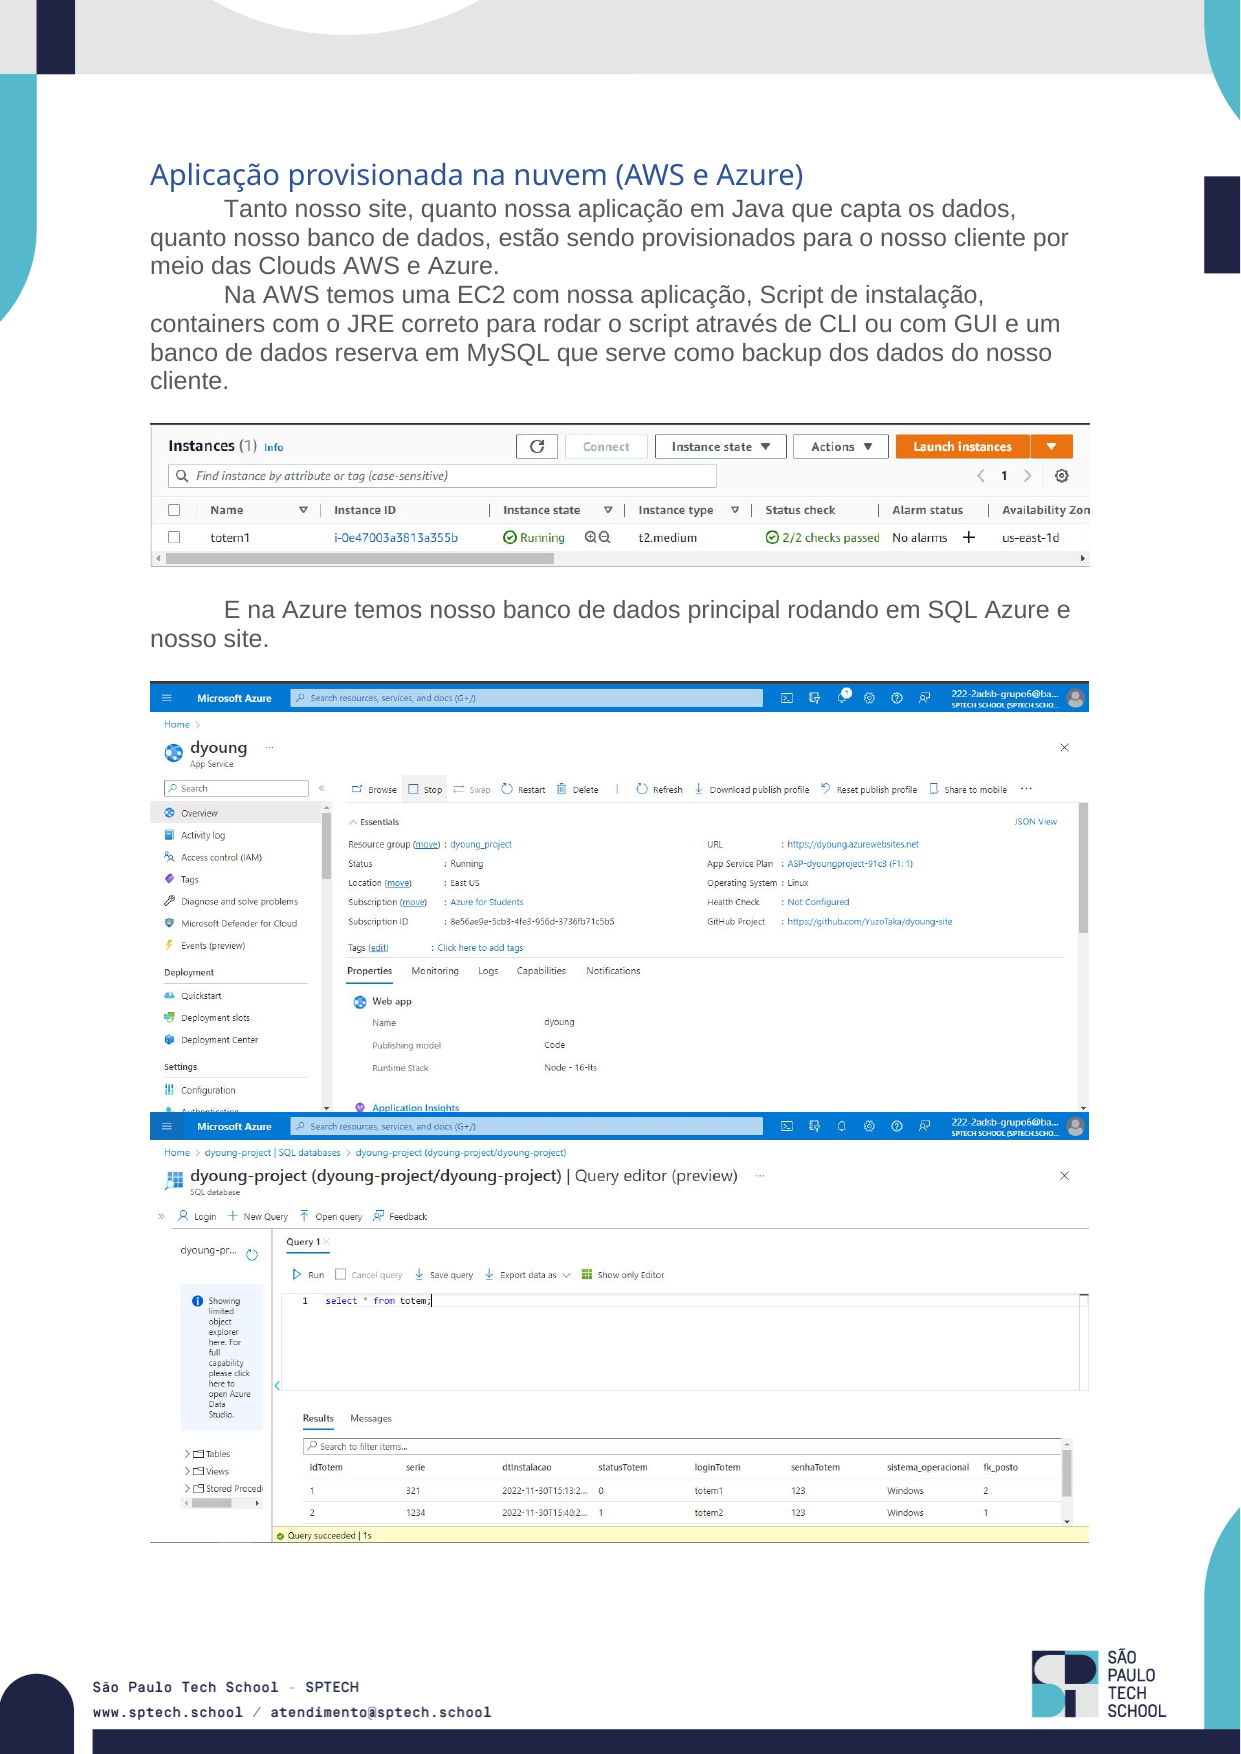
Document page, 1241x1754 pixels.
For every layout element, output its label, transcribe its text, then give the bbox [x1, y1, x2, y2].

subtitle Aplicação provisionada na nuvem (AWS e Azure) [150, 154, 1090, 194]
text E na Azure temos nosso banco de dados principal rodando em SQL Azure e nosso site. [150, 595, 1090, 653]
text Tanto nosso site, quanto nossa aplicação em Java que capta os dados, quanto nosso banco de dados, estão sendo provisionados para o nosso cliente por meio das Clouds AWS e Azure. [150, 194, 1090, 280]
picture [0, 0, 1241, 1754]
text Na AWS temos uma EC2 com nossa aplicação, Script de instalação, containers com o JRE correto para rodar o script através de CLI ou com GUI e um banco de dados reserva em MySQL que serve como backup dos dados do nosso cliente. [150, 280, 1090, 395]
